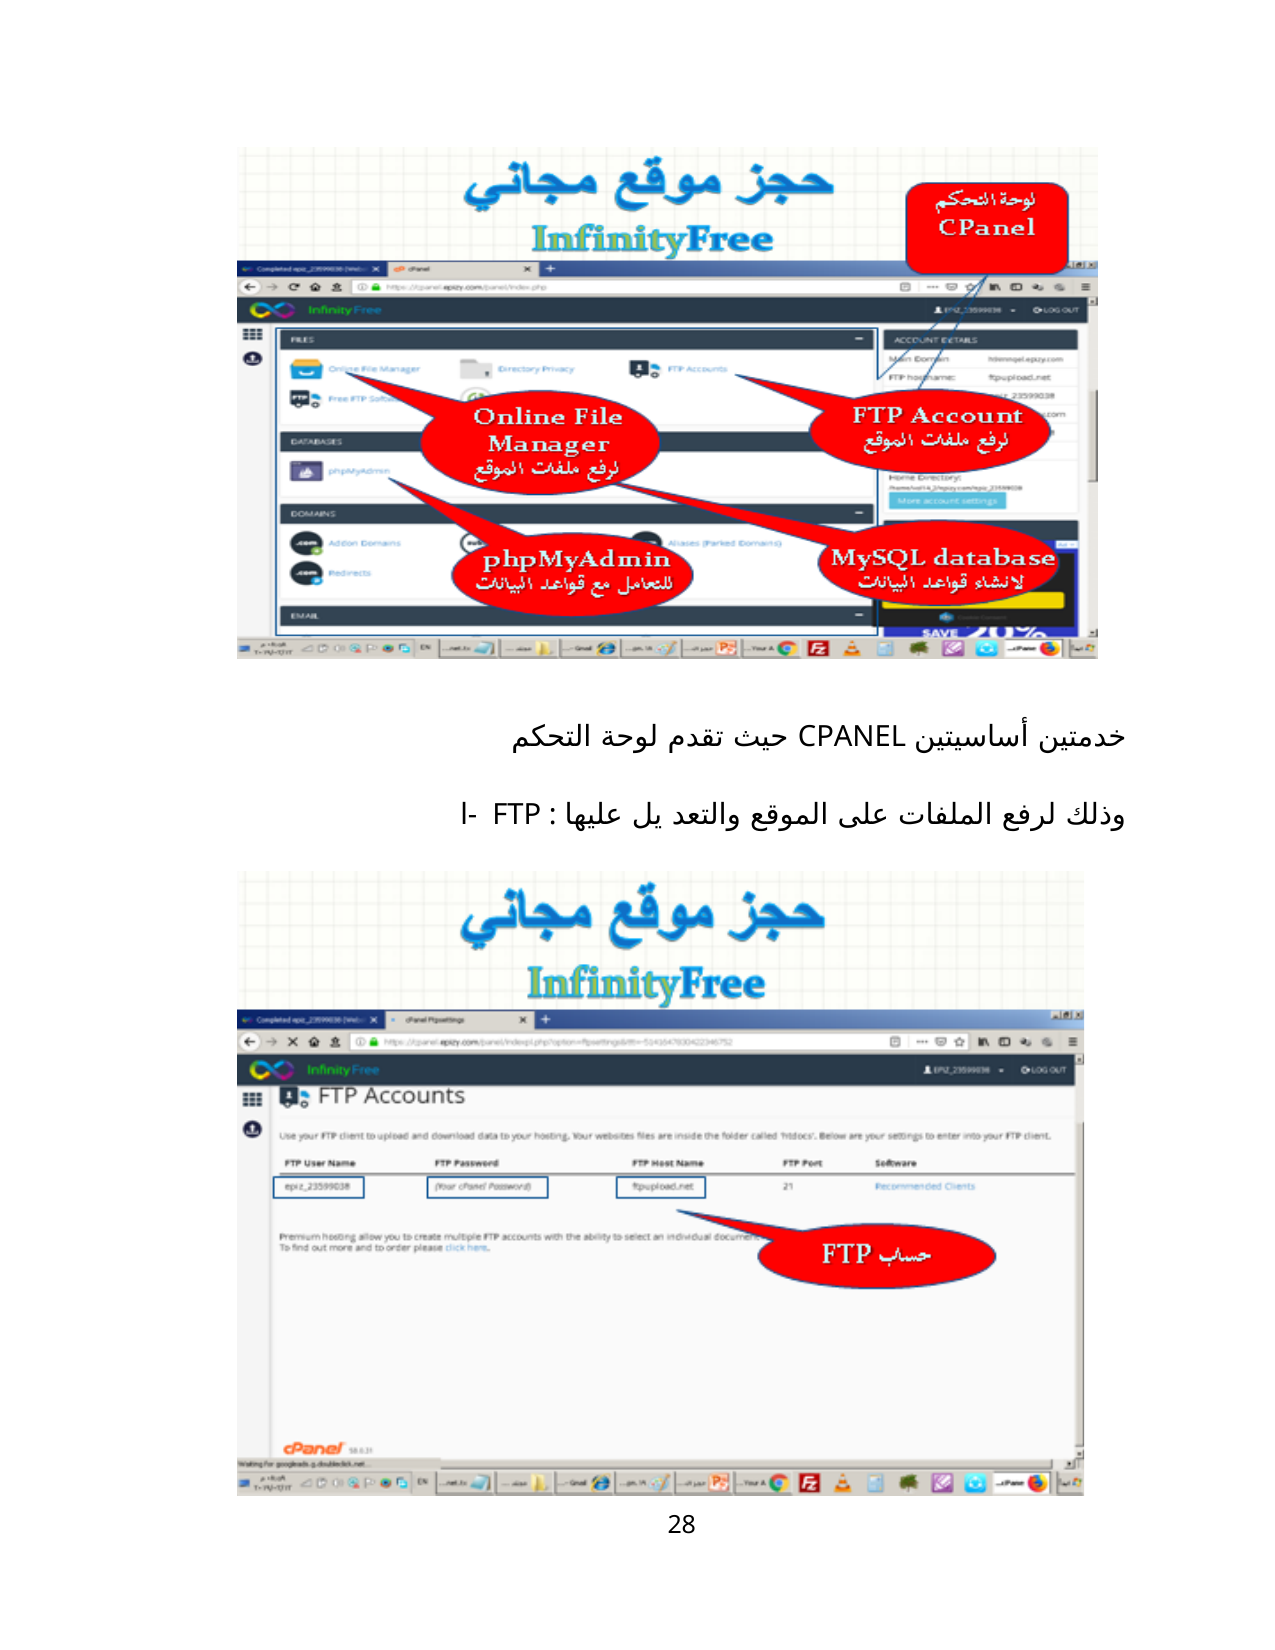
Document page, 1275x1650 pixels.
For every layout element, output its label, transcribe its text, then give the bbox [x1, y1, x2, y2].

picture [237, 871, 1085, 1496]
picture [237, 147, 1098, 659]
text حيث تقدم لوحة التحكم CPANEL خدمتين أساسيتين [222, 715, 1126, 755]
text ا- FTP : وذلك لرفع الملفات على الموقع والتعد يل عليها [222, 794, 1126, 833]
